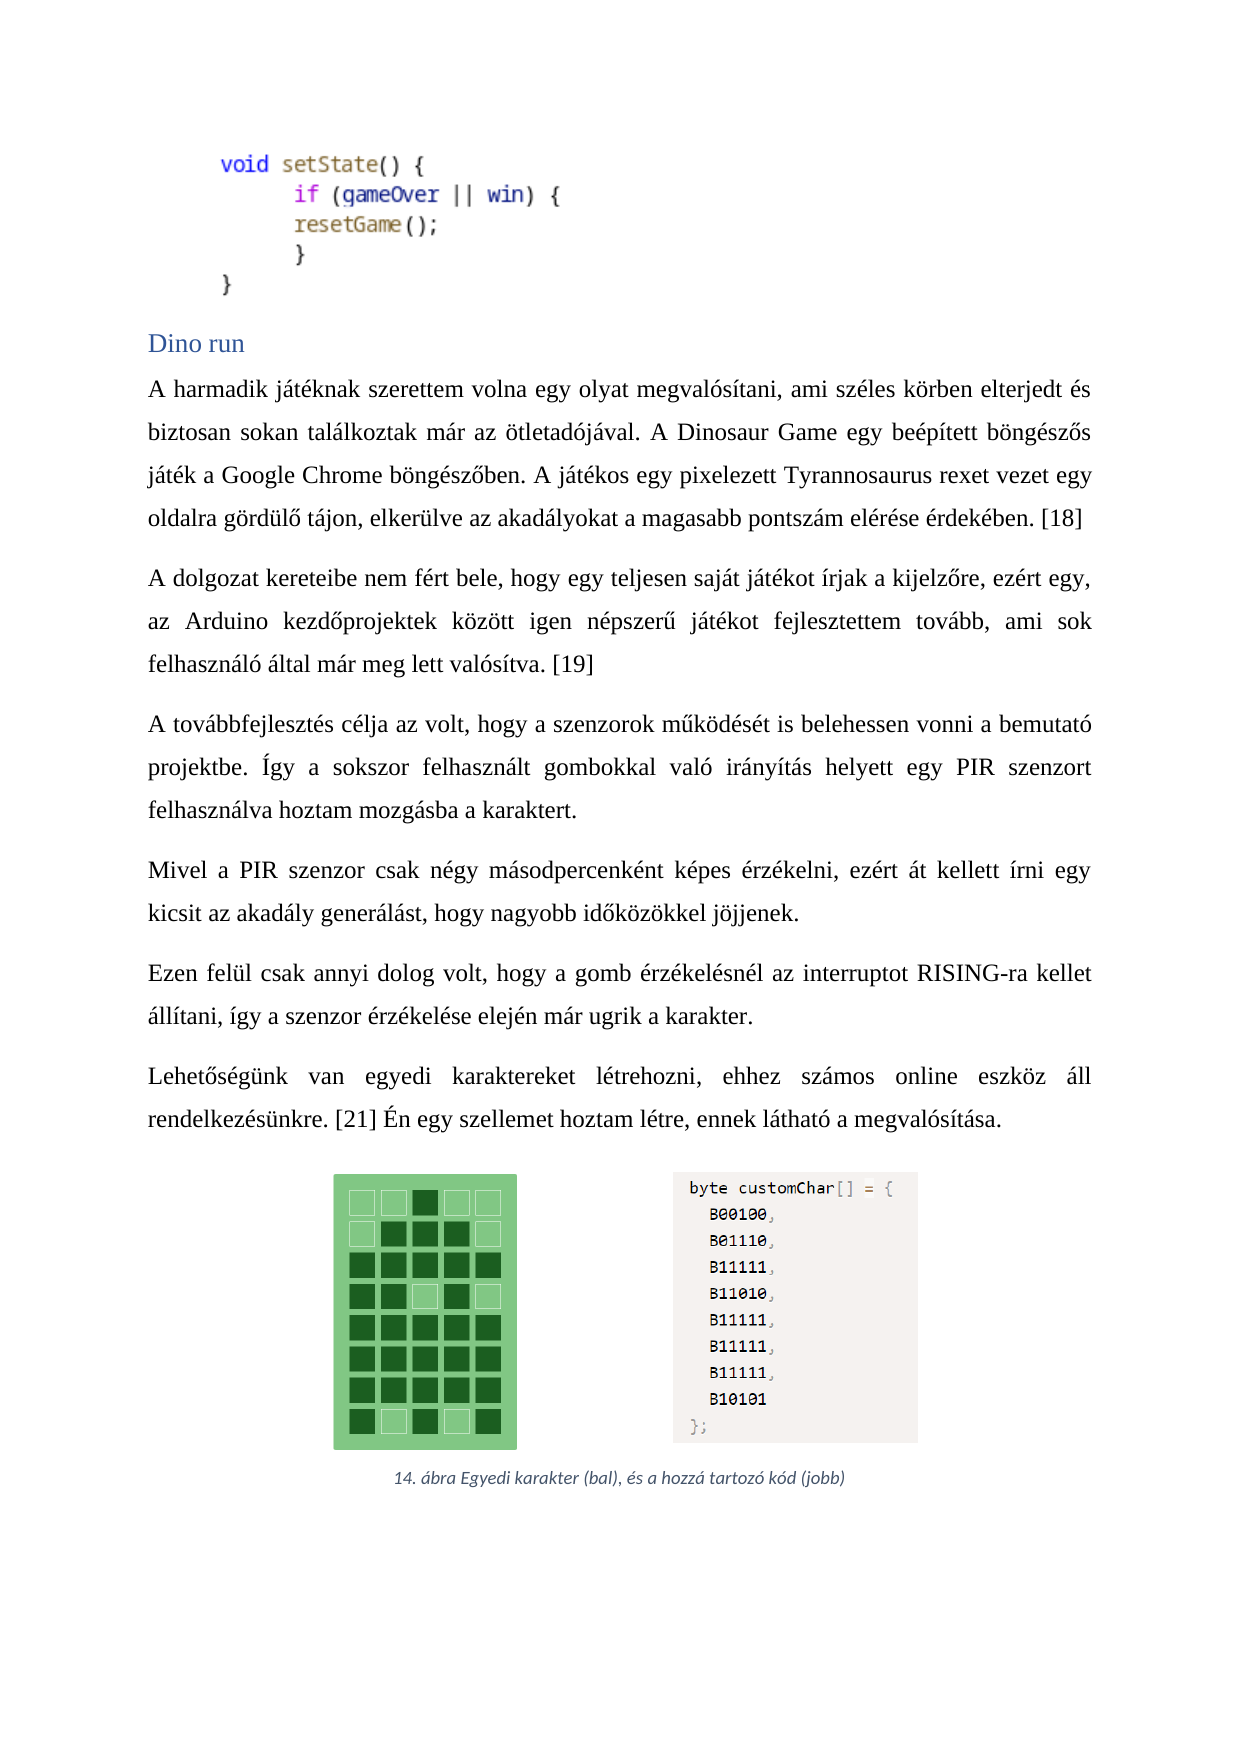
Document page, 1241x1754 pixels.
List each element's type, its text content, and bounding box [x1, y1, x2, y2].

text Mivel a PIR szenzor csak négy másodpercenként képes érzékelni, ezért át kellett írni egy kicsit az akadály generálást, hogy nagyobb időközökkel jöjjenek. [148, 855, 1093, 927]
picture [322, 1160, 528, 1457]
text Dino run [148, 327, 1093, 358]
picture [673, 1172, 918, 1443]
text Ezen felül csak annyi dolog volt, hogy a gomb érzékelésnél az interruptot RISING-ra kellet állítani, így a szenzor érzékelése elején már ugrik a karakter. [148, 958, 1093, 1030]
text A továbbfejlesztés célja az volt, hogy a szenzorok működését is belehessen vonni a bemutató projektbe. Így a sokszor felhasznált gombokkal való irányítás helyett egy PIR szenzort felhasználva hoztam mozgásba a karaktert. [148, 709, 1093, 824]
text A dolgozat kereteibe nem fért bele, hogy egy teljesen saját játékot írjak a kijelzőre, ezért egy, az Arduino kezdőprojektek között igen népszerű játékot fejlesztettem tovább, ami sok felhasználó által már meg lett valósítva. [19] [148, 563, 1093, 678]
text Lehetőségünk van egyedi karaktereket létrehozni, ehhez számos online eszköz áll rendelkezésünkre. Én egy szellemet hoztam létre, ennek látható a megvalósítása. [148, 1061, 1093, 1133]
text A harmadik játéknak szerettem volna egy olyat megvalósítani, ami széles körben elterjedt és biztosan sokan találkoztak már az ötletadójával. A Dinosaur Game egy beépített böngészős játék a Google Chrome böngészőben. A játékos egy pixelezett Tyrannosaurus rexet vezet egy oldalra gördülő tájon, elkerülve az akadályokat a magasabb pontszám elérése érdekében. [18] [148, 374, 1093, 532]
